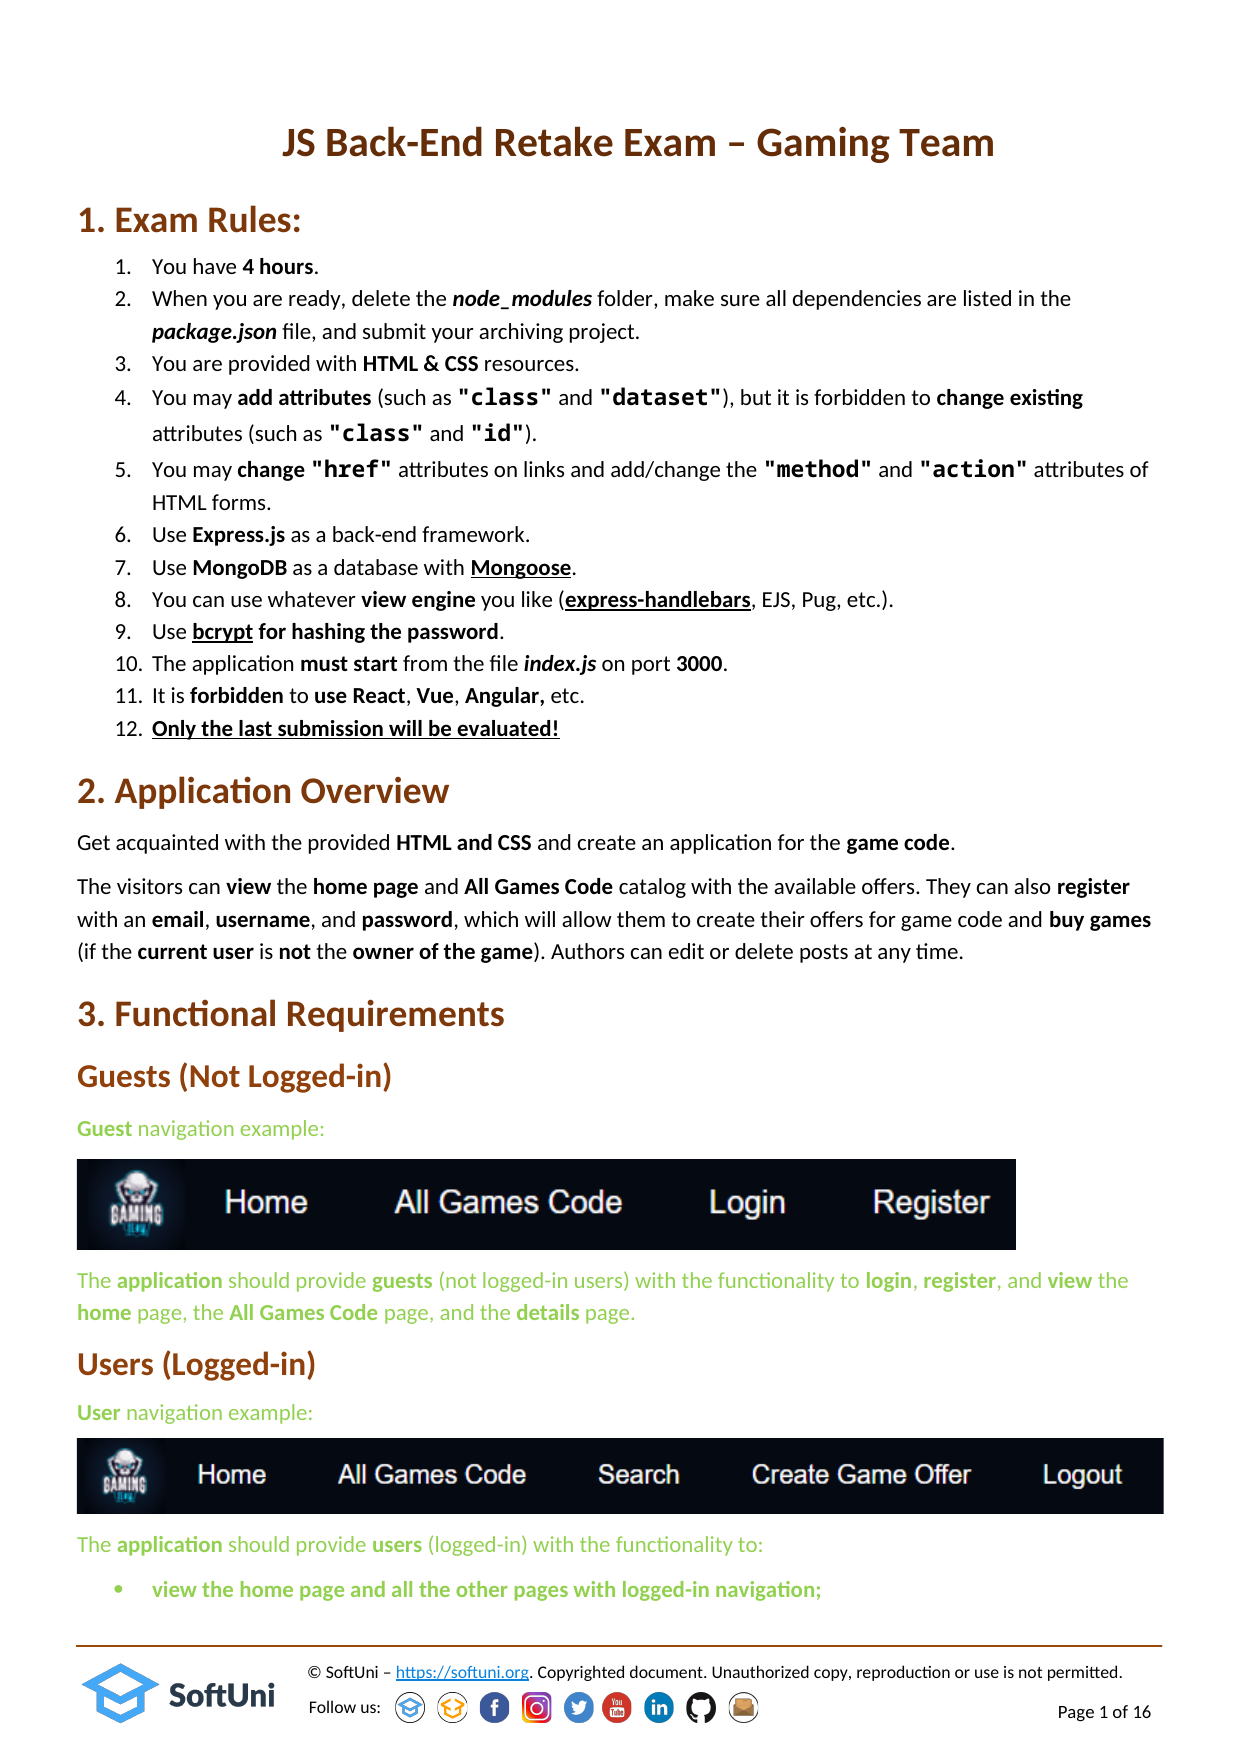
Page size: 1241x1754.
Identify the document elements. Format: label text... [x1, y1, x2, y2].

picture [602, 1692, 632, 1723]
list view the home page and all the other pages with logged-in navigation; [114, 1575, 1163, 1603]
list You may add attributes (such as "class" and "dataset"), but it is forbidden to change existing attributes (such as "class" and "id"). [114, 381, 1163, 448]
list Guest navigation example: [77, 1114, 1163, 1142]
picture [686, 1692, 716, 1723]
subtitle Functional Requirements [77, 990, 1163, 1036]
picture [564, 1692, 594, 1723]
picture [522, 1692, 552, 1723]
text Get acquainted with the provided HTML and CSS and create an application for the game code. [77, 828, 1163, 856]
list Use MongoDB as a database with Mongoose. [114, 553, 1163, 581]
list Only the last submission will be evaluated! [114, 714, 1163, 742]
list When you are ready, delete the node_modules folder, make sure all dependencies are listed in the package.json file, and submit your archiving project. [114, 284, 1163, 345]
picture [644, 1714, 653, 1723]
subtitle Exam Rules: [77, 196, 1163, 241]
list Use bcrypt for hashing the password. [114, 617, 1163, 645]
text The application should provide guests (not logged-in users) with the functionality to login, register, and view the home page, the All Games Code page, and the details page. [77, 1266, 1163, 1327]
text User navigation example: [77, 1398, 1163, 1426]
subtitle JS Back-End Retake Exam – Gaming Team [114, 116, 1163, 167]
picture [644, 1692, 653, 1701]
list You may change "href" attributes on links and add/change the "method" and "action" attributes of HTML forms. [114, 453, 1163, 516]
picture [665, 1714, 674, 1723]
picture [658, 1705, 667, 1714]
subtitle Users (Logged-in) [77, 1343, 1163, 1384]
subtitle Application Overview [77, 767, 1163, 813]
picture [437, 1692, 468, 1723]
picture [665, 1692, 674, 1701]
list It is forbidden to use React, Vue, Angular, etc. [114, 682, 1163, 709]
list You have 4 hours. [114, 252, 1163, 280]
picture [395, 1692, 425, 1723]
list You can use whatever view engine you like (express-handlebars, EJS, Pug, etc.). [114, 585, 1163, 613]
picture [728, 1692, 759, 1723]
list Use Express.js as a back-end framework. [114, 521, 1163, 549]
text The application should provide users (logged-in) with the functionality to: [77, 1530, 1163, 1558]
picture [75, 1658, 281, 1729]
picture [479, 1692, 510, 1723]
picture [76, 1438, 1164, 1514]
subtitle Guests (Not Logged-in) [77, 1055, 1163, 1096]
picture [76, 1159, 1016, 1250]
list The application must start from the file index.js on port 3000. [114, 649, 1163, 677]
list You are provided with HTML & CSS resources. [114, 349, 1163, 377]
text The visitors can view the home page and All Games Code catalog with the available offers. They can also register with an email, username, and password, which will allow them to create their offers for game code and buy games (if the current user is not the owner of the game). Authors can edit or delete posts at any time. [77, 872, 1163, 965]
